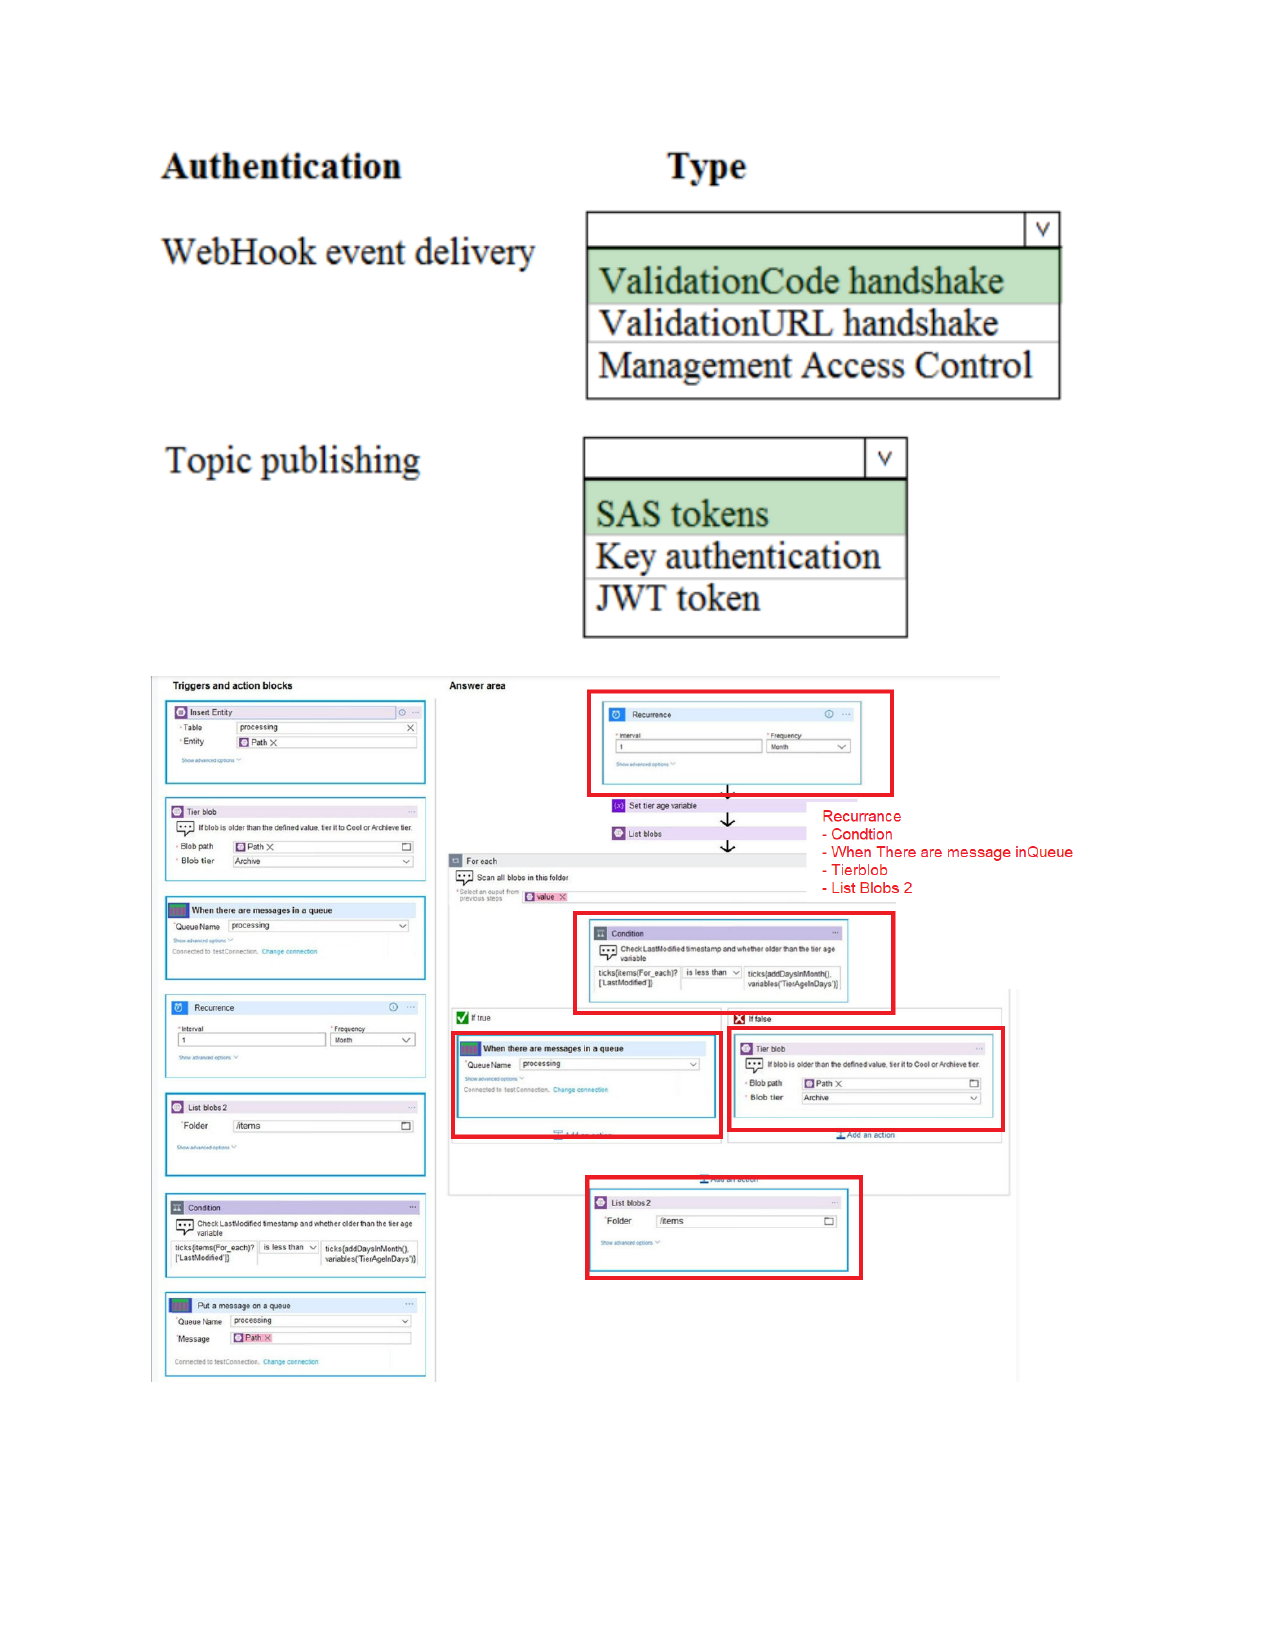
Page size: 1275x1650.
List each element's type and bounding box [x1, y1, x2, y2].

picture [150, 150, 1125, 674]
picture [150, 676, 1125, 1382]
